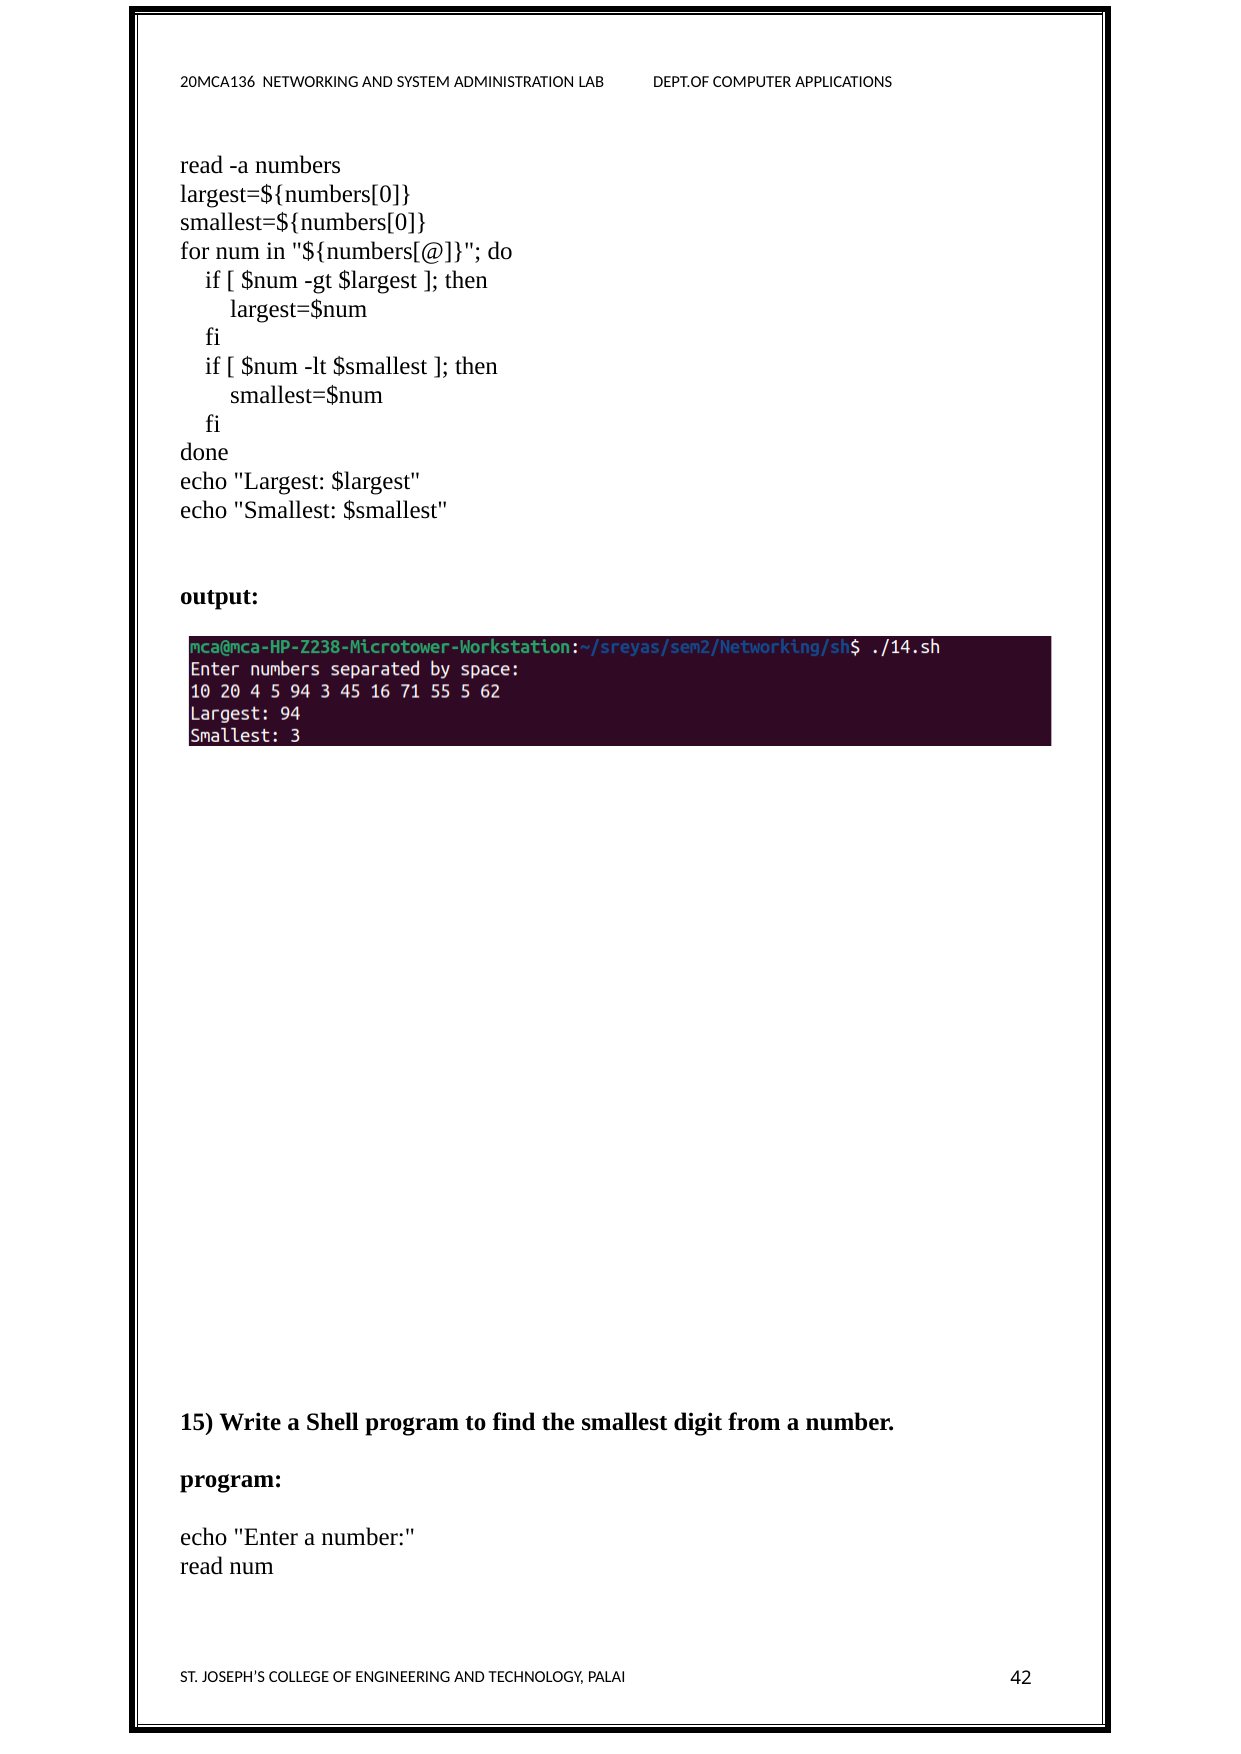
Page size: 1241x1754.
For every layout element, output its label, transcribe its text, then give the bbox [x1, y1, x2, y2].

text read num [180, 1551, 1060, 1579]
text echo "Largest: $largest" [180, 466, 1060, 495]
text echo "Smallest: $smallest" [180, 495, 1060, 524]
text smallest=${numbers[0]} [180, 207, 1060, 236]
text output: [180, 581, 1060, 610]
text fi [180, 322, 1060, 351]
text echo "Enter a number:" [180, 1522, 1060, 1551]
text for num in "${numbers[@]}"; do [180, 236, 1060, 265]
text fi [180, 409, 1060, 437]
text 15) Write a Shell program to find the smallest digit from a number. [180, 1407, 1060, 1436]
text if [ $num -gt $largest ]; then [180, 265, 1060, 294]
text program: [180, 1464, 1060, 1493]
text largest=$num [180, 294, 1060, 322]
text smallest=$num [180, 380, 1060, 409]
text done [180, 437, 1060, 466]
picture [188, 636, 1052, 746]
text read -a numbers [180, 150, 1060, 179]
text largest=${numbers[0]} [180, 179, 1060, 207]
text if [ $num -lt $smallest ]; then [180, 351, 1060, 380]
